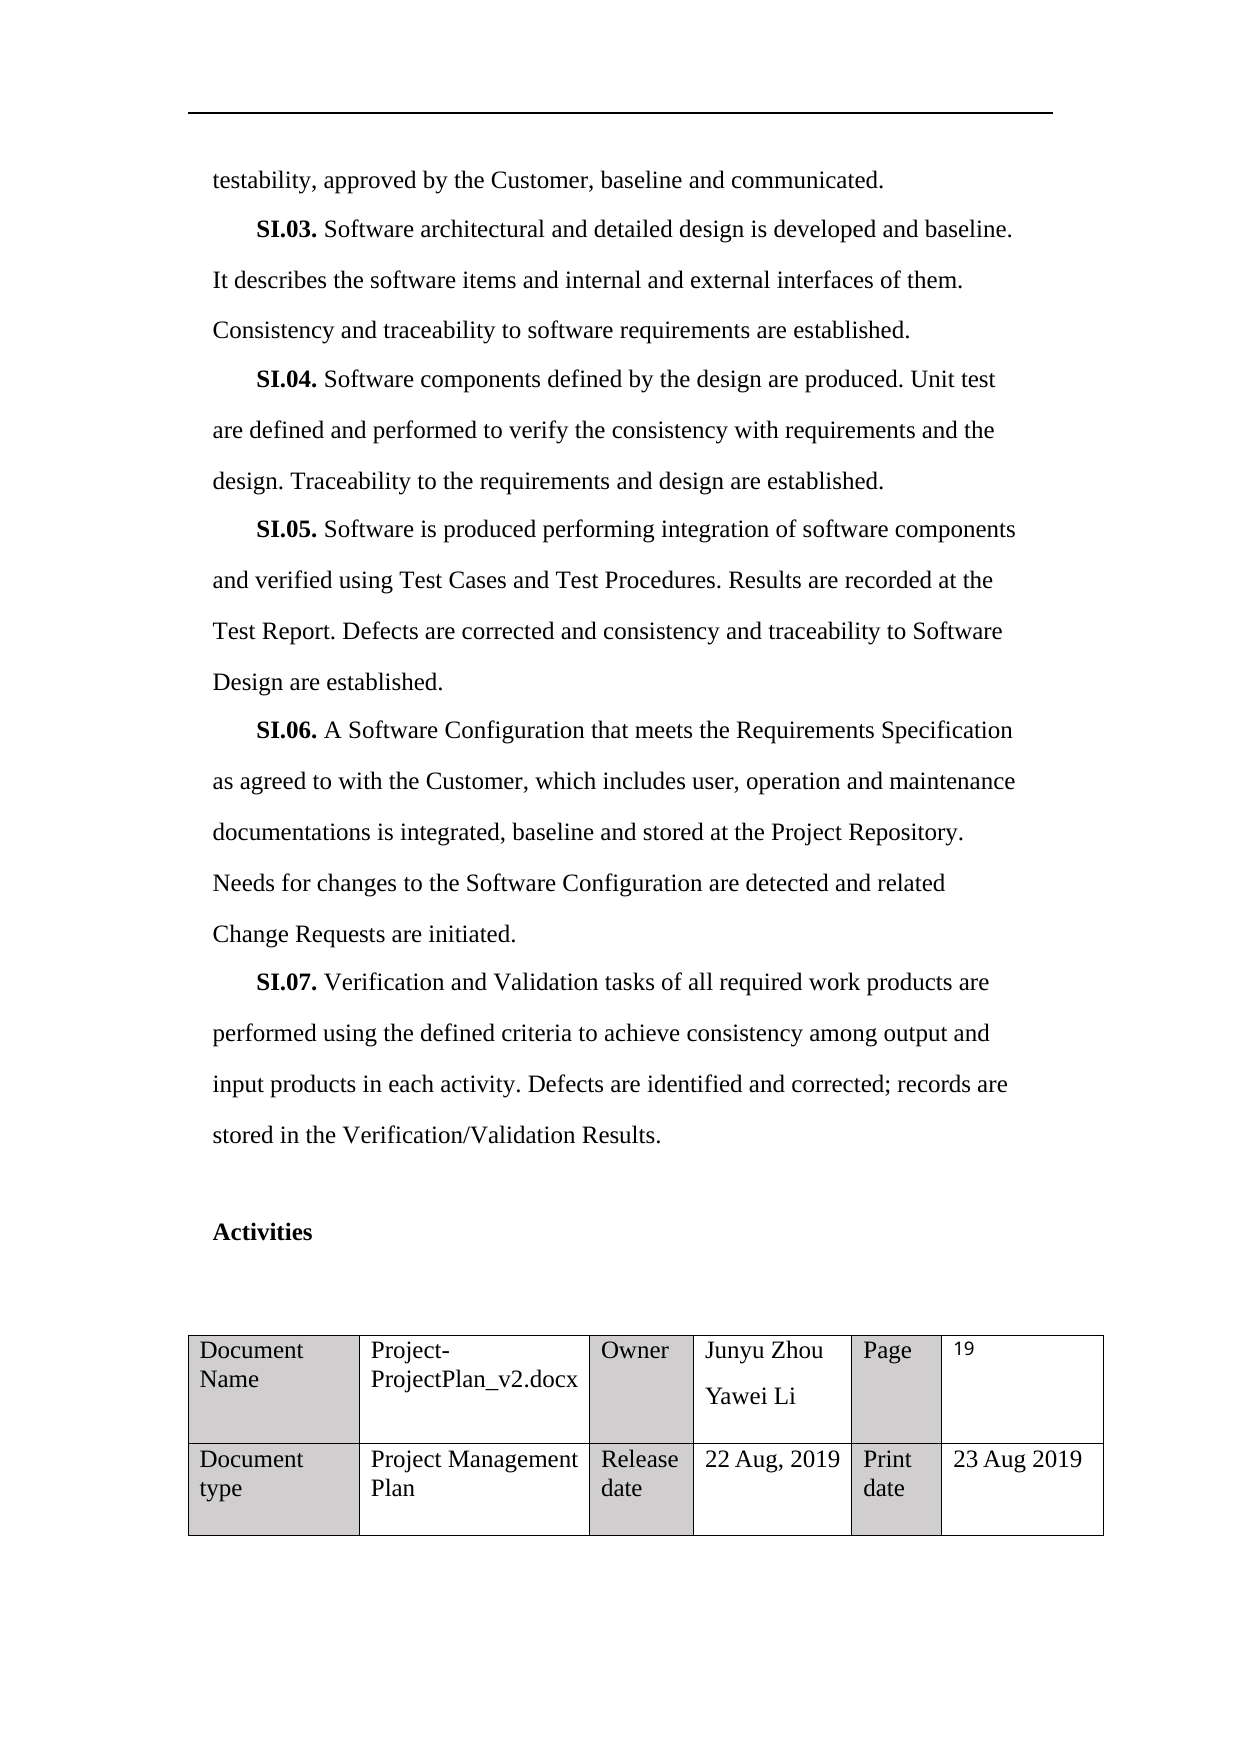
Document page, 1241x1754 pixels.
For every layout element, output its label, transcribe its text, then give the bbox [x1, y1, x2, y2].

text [212, 163, 1028, 197]
text SI.03. Software architectural and detailed design is developed and baseline. It describes the software items and internal and external interfaces of them. Consistency and traceability to software requirements are established. [212, 211, 1028, 347]
text SI.04. Software components defined by the design are produced. Unit test are defined and performed to verify the consistency with requirements and the design. Traceability to the requirements and design are established. [212, 361, 1028, 497]
text SI.07. Verification and Validation tasks of all required work products are performed using the defined criteria to achieve consistency among output and input products in each activity. Defects are identified and corrected; records are stored in the Verification/Validation Results. [212, 965, 1028, 1152]
text SI.06. A Software Configuration that meets the Requirements Specification as agreed to with the Customer, which includes user, operation and maintenance documentations is integrated, baseline and stored at the Project Repository. Needs for changes to the Software Configuration are detected and related Change Requests are initiated. [212, 713, 1028, 950]
text Activities [212, 1214, 1028, 1248]
text SI.05. Software is produced performing integration of software components and verified using Test Cases and Test Procedures. Results are recorded at the Test Report. Defects are corrected and consistency and traceability to Software Design are established. [212, 512, 1028, 698]
